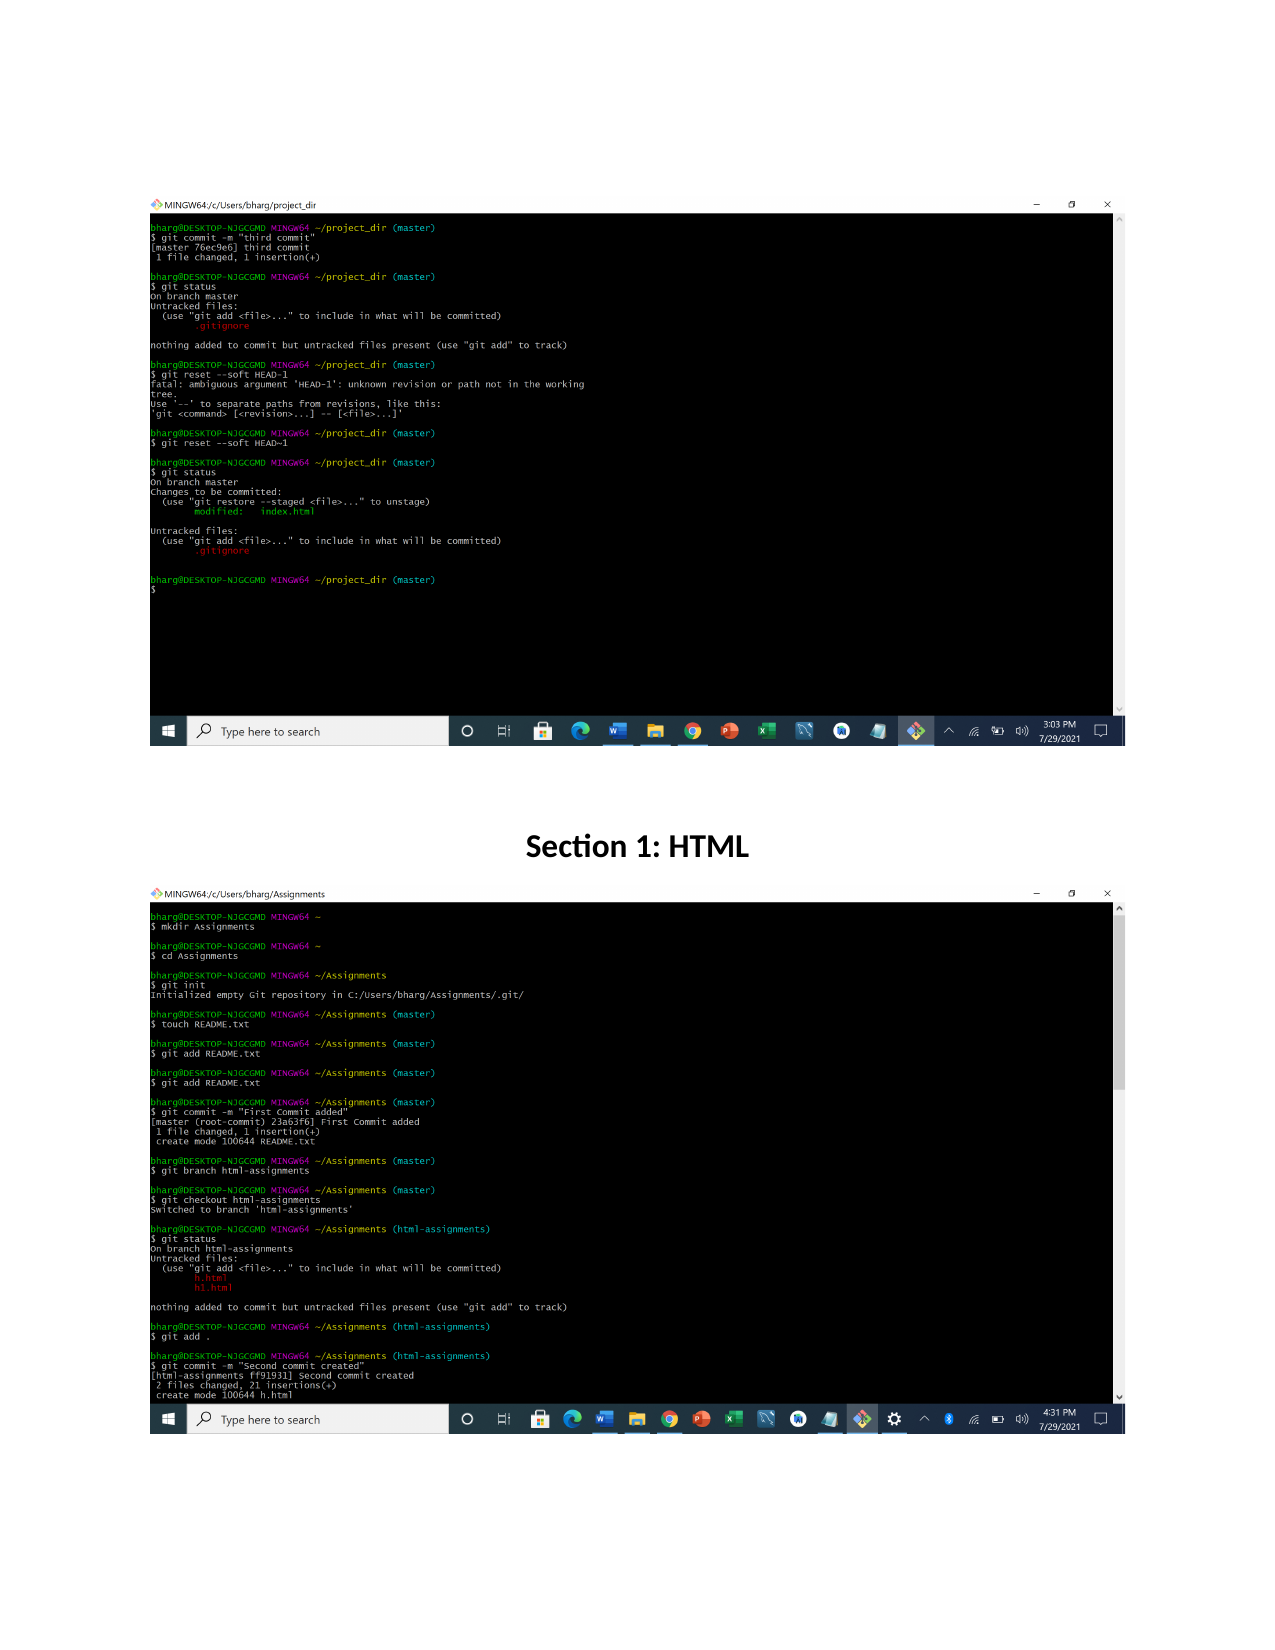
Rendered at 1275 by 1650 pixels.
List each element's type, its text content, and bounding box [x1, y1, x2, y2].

picture [150, 196, 1125, 746]
picture [150, 885, 1125, 1434]
text Section 1: HTML [150, 825, 1125, 866]
